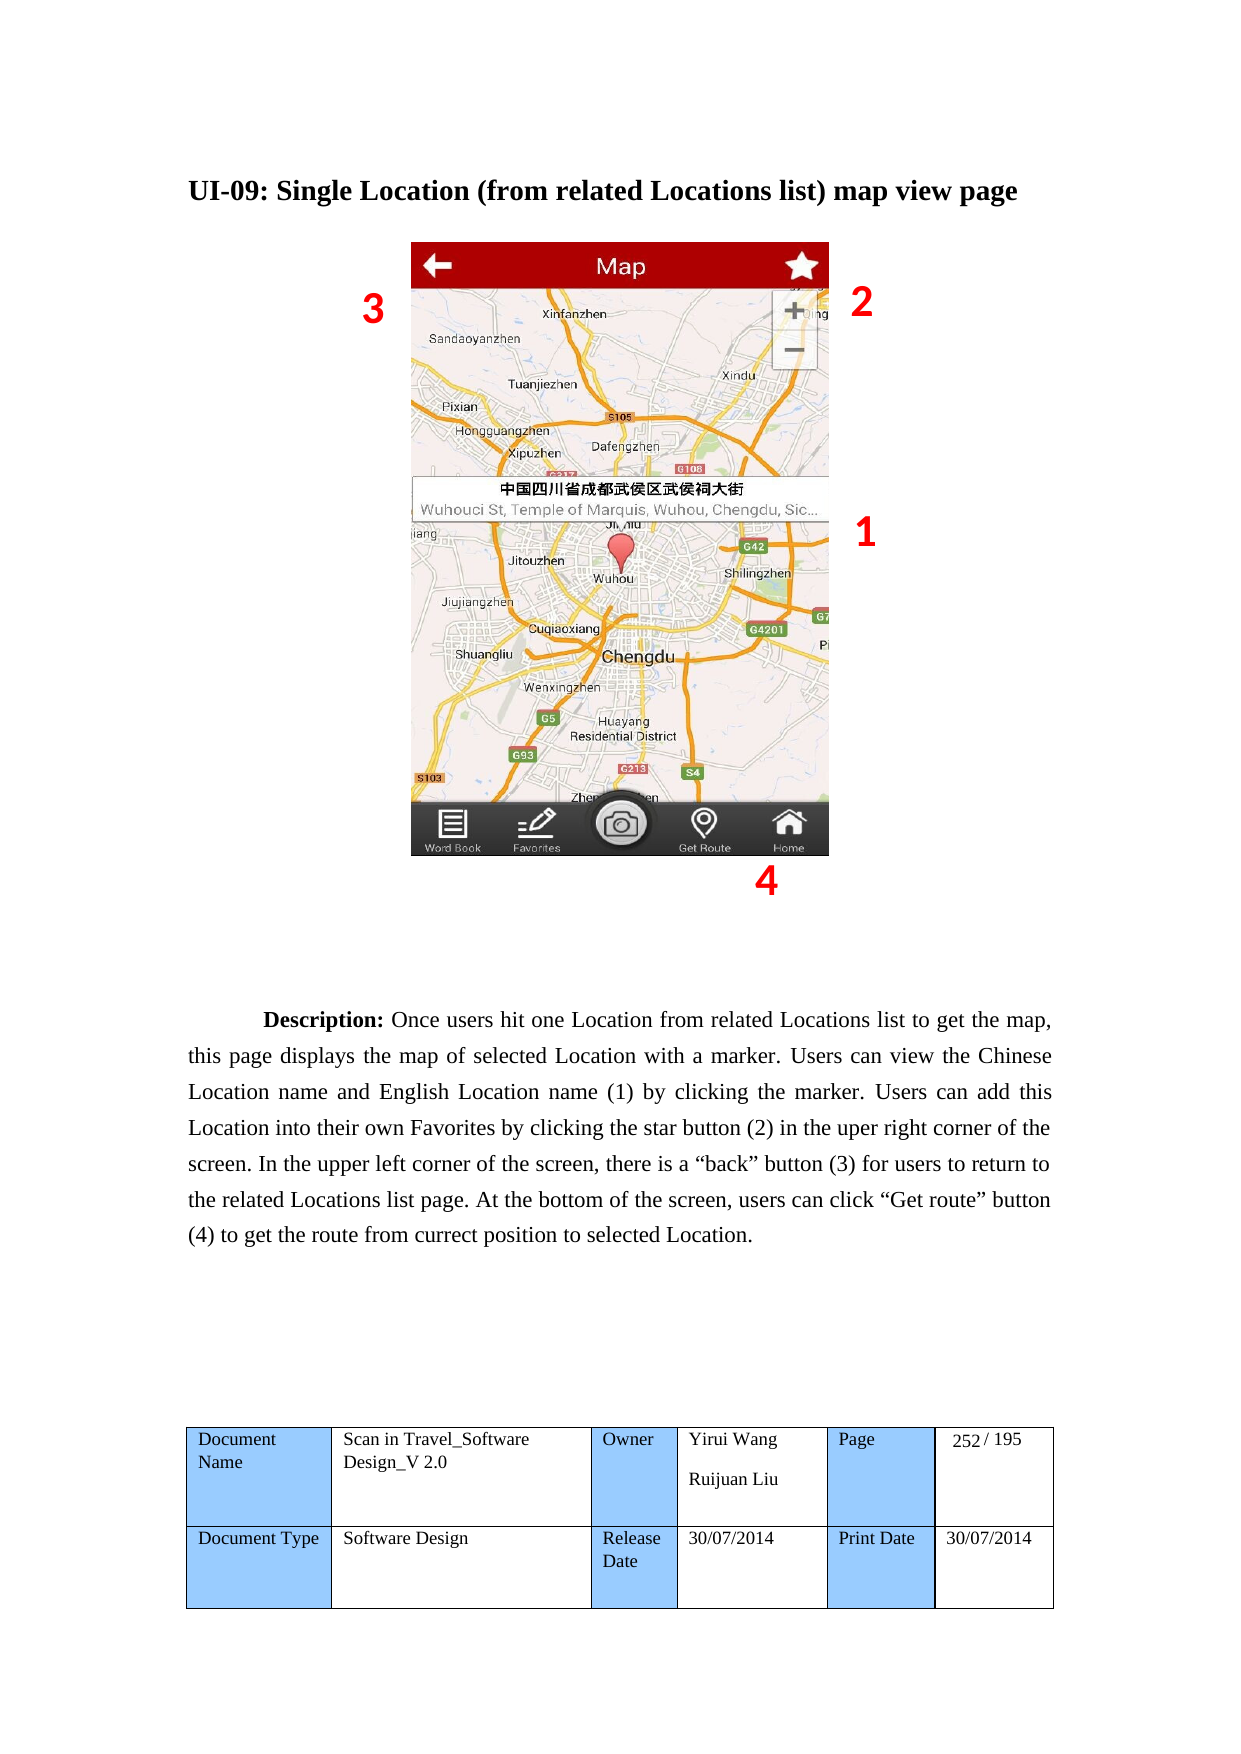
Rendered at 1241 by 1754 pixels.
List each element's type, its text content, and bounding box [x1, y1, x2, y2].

text Description: Once users hit one Location from related Locations list to get the map, this page displays the map of selected Location with a marker. Users can view the Chinese Location name and English Location name (1) by clicking the marker. Users can add this Location into their own Favorites by clicking the star button (2) in the uper right corner of the screen. In the upper left corner of the screen, there is a “back” button (3) for users to return to the related Locations list page. At the bottom of the screen, users can click “Get route” button (4) to get the route from currect position to selected Location. [188, 1003, 1052, 1251]
picture [411, 242, 829, 856]
